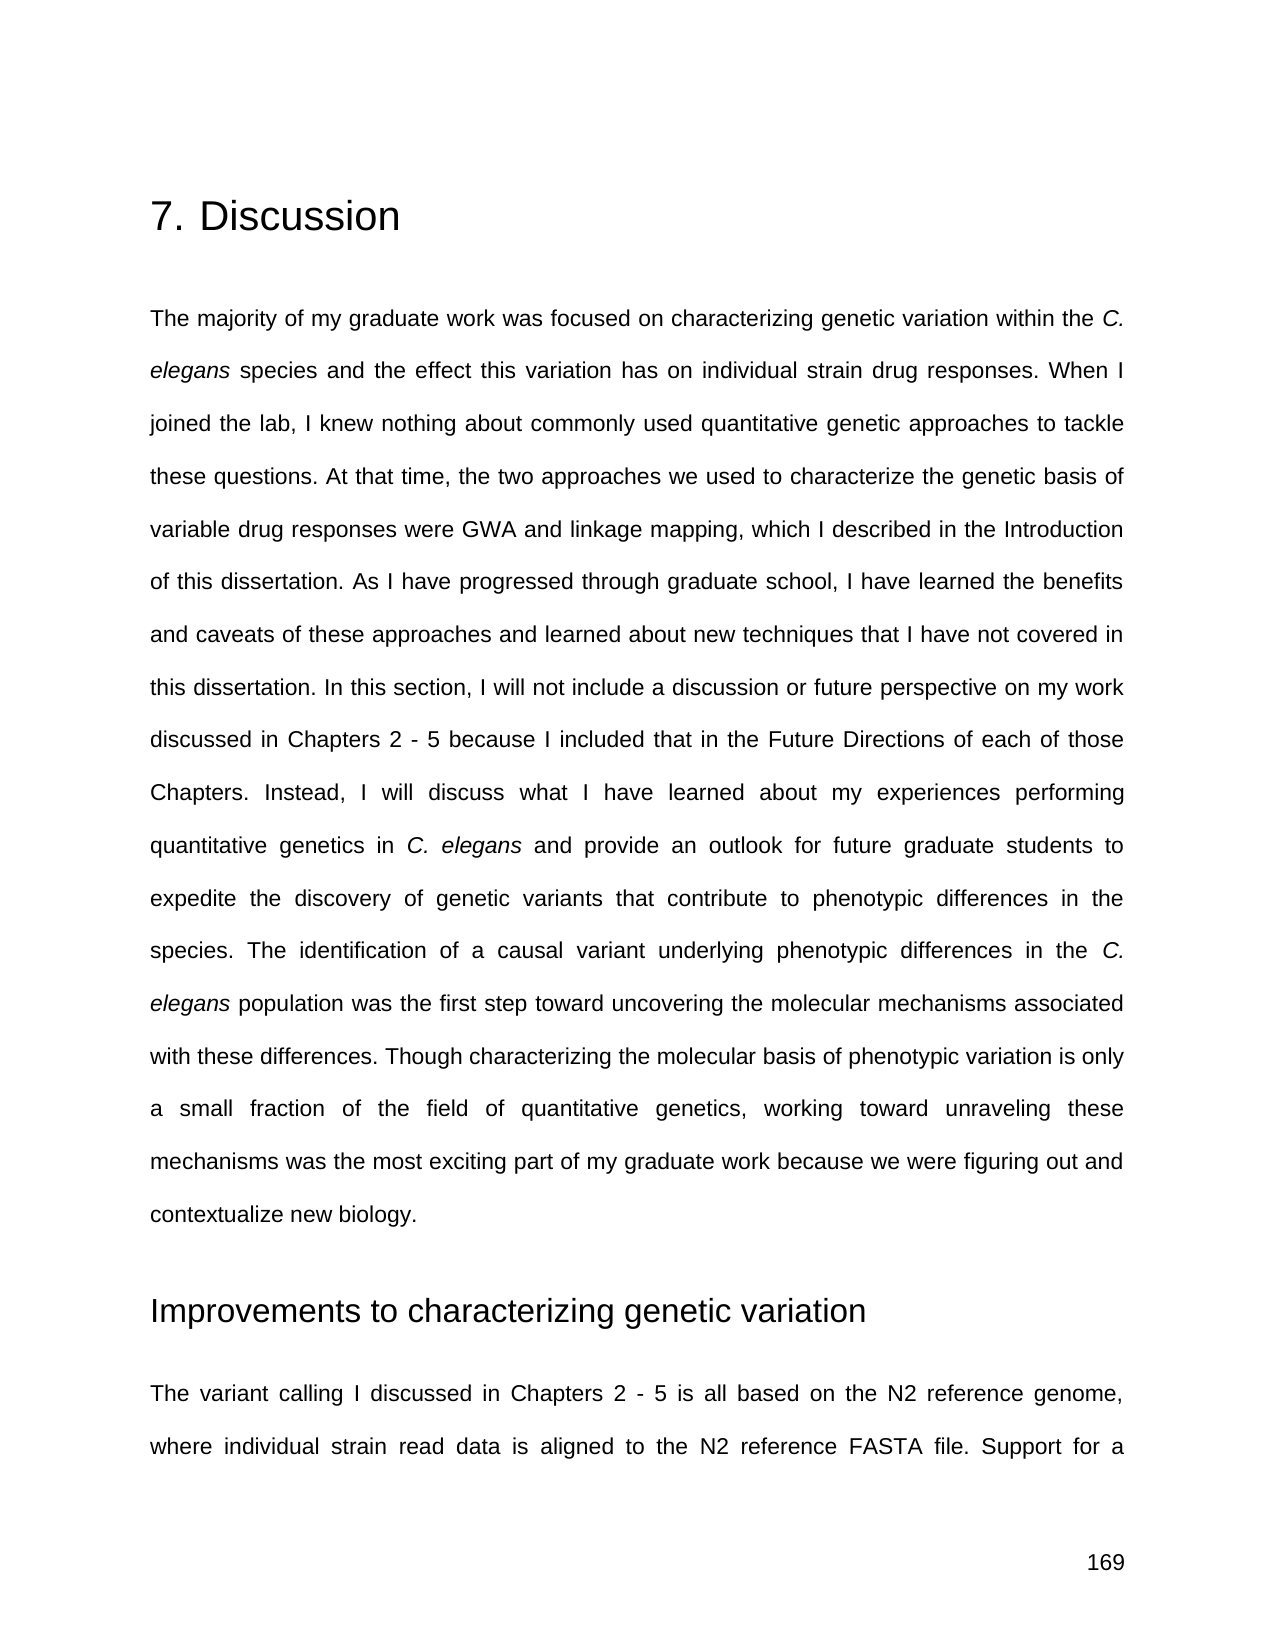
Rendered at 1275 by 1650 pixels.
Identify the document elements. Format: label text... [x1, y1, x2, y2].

subtitle Discussion [150, 192, 1125, 239]
text The majority of my graduate work was focused on characterizing genetic variation within the C. elegans species and the effect this variation has on individual strain drug responses. When I joined the lab, I knew nothing about commonly used quantitative genetic approaches to tackle these questions. At that time, the two approaches we used to characterize the genetic basis of variable drug responses were GWA and linkage mapping, which I described in the Introduction of this dissertation. As I have progressed through graduate school, I have learned the benefits and caveats of these approaches and learned about new techniques that I have not covered in this dissertation. In this section, I will not include a discussion or future perspective on my work discussed in Chapters 2 - 5 because I included that in the Future Directions of each of those Chapters. Instead, I will discuss what I have learned about my experiences performing quantitative genetics in C. elegans and provide an outlook for future graduate students to expedite the discovery of genetic variants that contribute to phenotypic differences in the species. The identification of a causal variant underlying phenotypic differences in the C. elegans population was the first step toward uncovering the molecular mechanisms associated with these differences. Though characterizing the molecular basis of phenotypic variation is only a small fraction of the field of quantitative genetics, working toward unraveling these mechanisms was the most exciting part of my graduate work because we were figuring out and contextualize new biology. [150, 305, 1125, 1227]
subtitle Improvements to characterizing genetic variation [150, 1291, 1125, 1329]
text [150, 1380, 1125, 1459]
